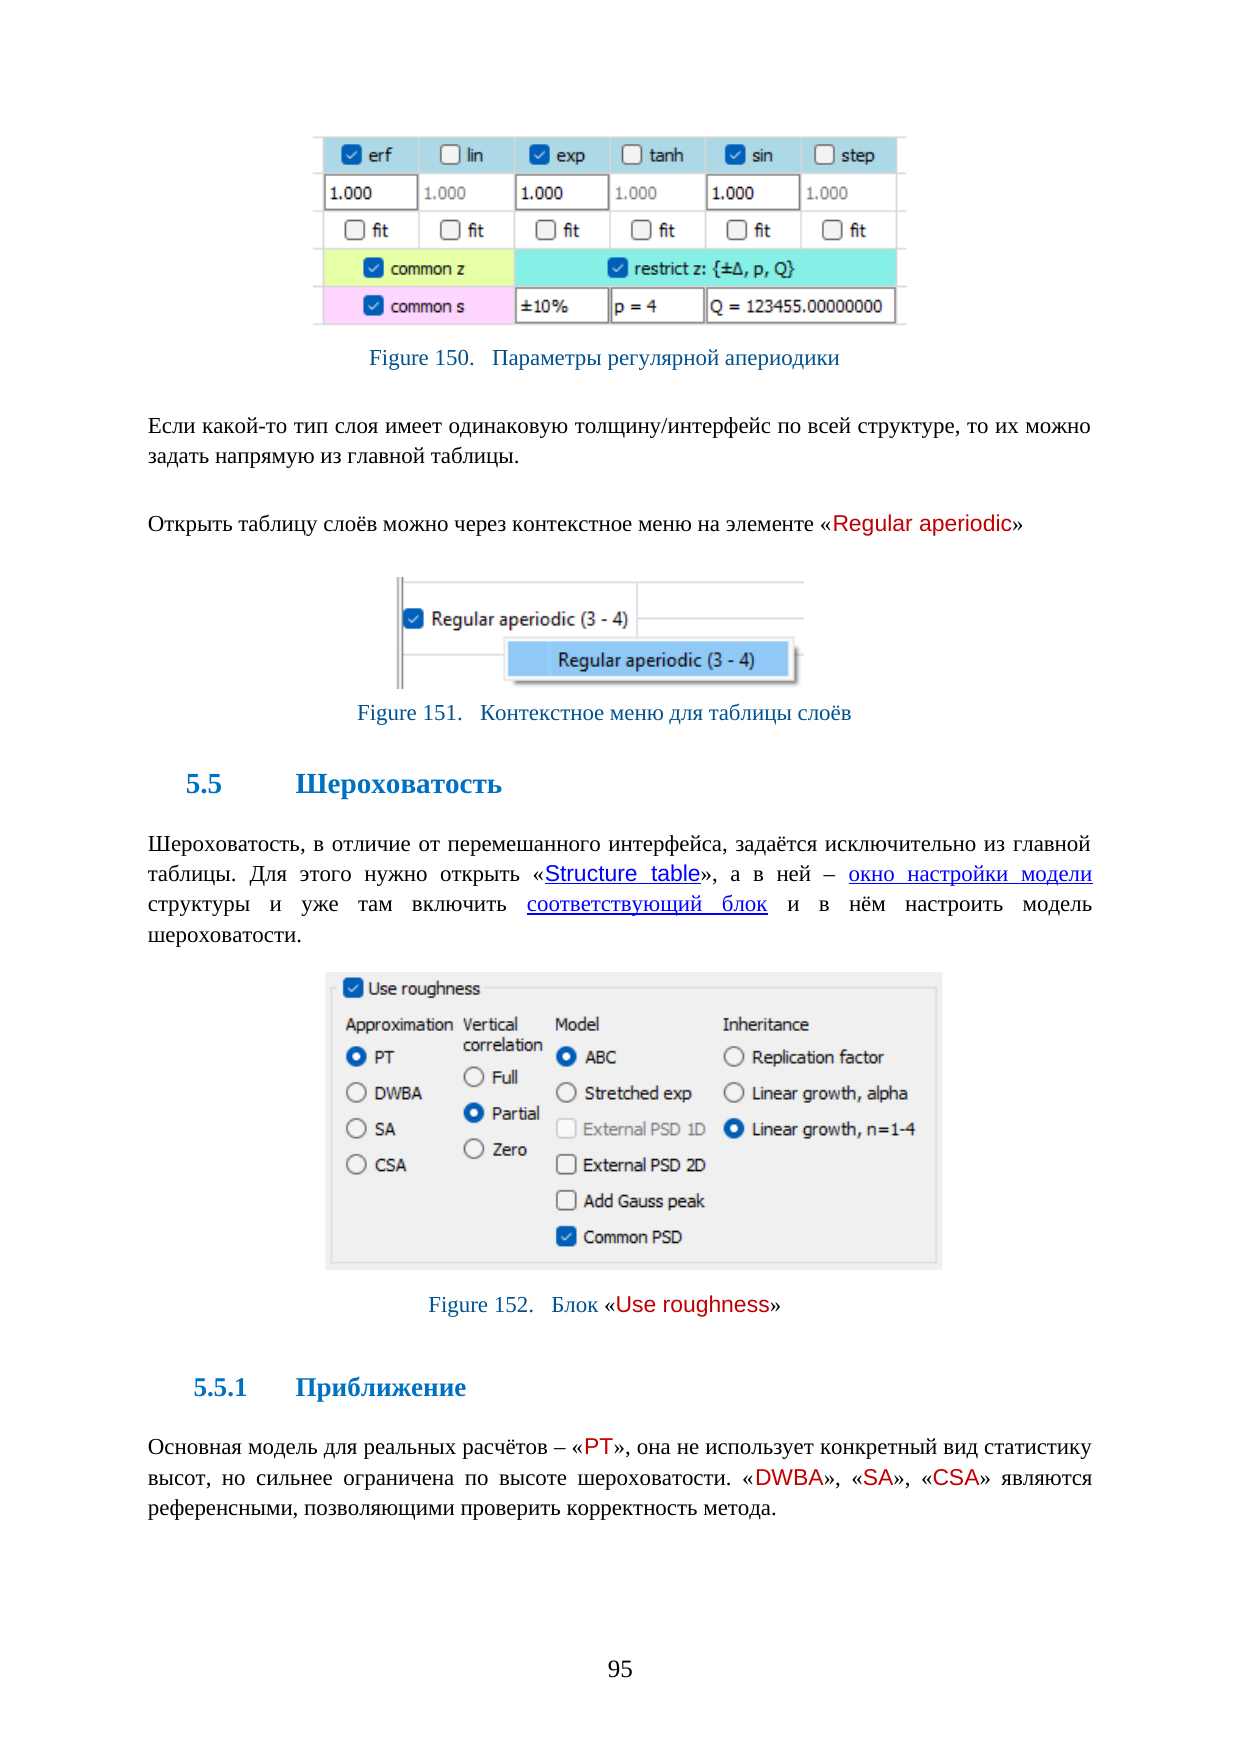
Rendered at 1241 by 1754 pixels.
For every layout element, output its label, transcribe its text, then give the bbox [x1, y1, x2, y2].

text Открыть таблицу слоёв можно через контекстное меню на элементе «Regular aperiodic» [148, 510, 1093, 536]
text Если какой-то тип слоя имеет одинаковую толщину/интерфейс по всей структуре, то их можно задать напрямую из главной таблицы. [148, 412, 1093, 469]
picture [391, 577, 804, 689]
subtitle Приближение [193, 1371, 1093, 1402]
text Шероховатость, в отличие от перемешанного интерфейса, задаётся исключительно из главной таблицы. Для этого нужно открыть «Structure table», а в ней – окно настройки модели структуры и уже там включить соответствующий блок и в нём настроить модель шероховатости. [148, 830, 1093, 947]
picture [312, 132, 907, 330]
text Основная модель для реальных расчётов – «PT», она не использует конкретный вид статистику высот, но сильнее ограничена по высоте шероховатости. «DWBA», «SA», «CSA» являются референсными, позволяющими проверить корректность метода. [148, 1433, 1093, 1520]
picture [325, 972, 943, 1270]
subtitle Шероховатость [155, 766, 1093, 800]
